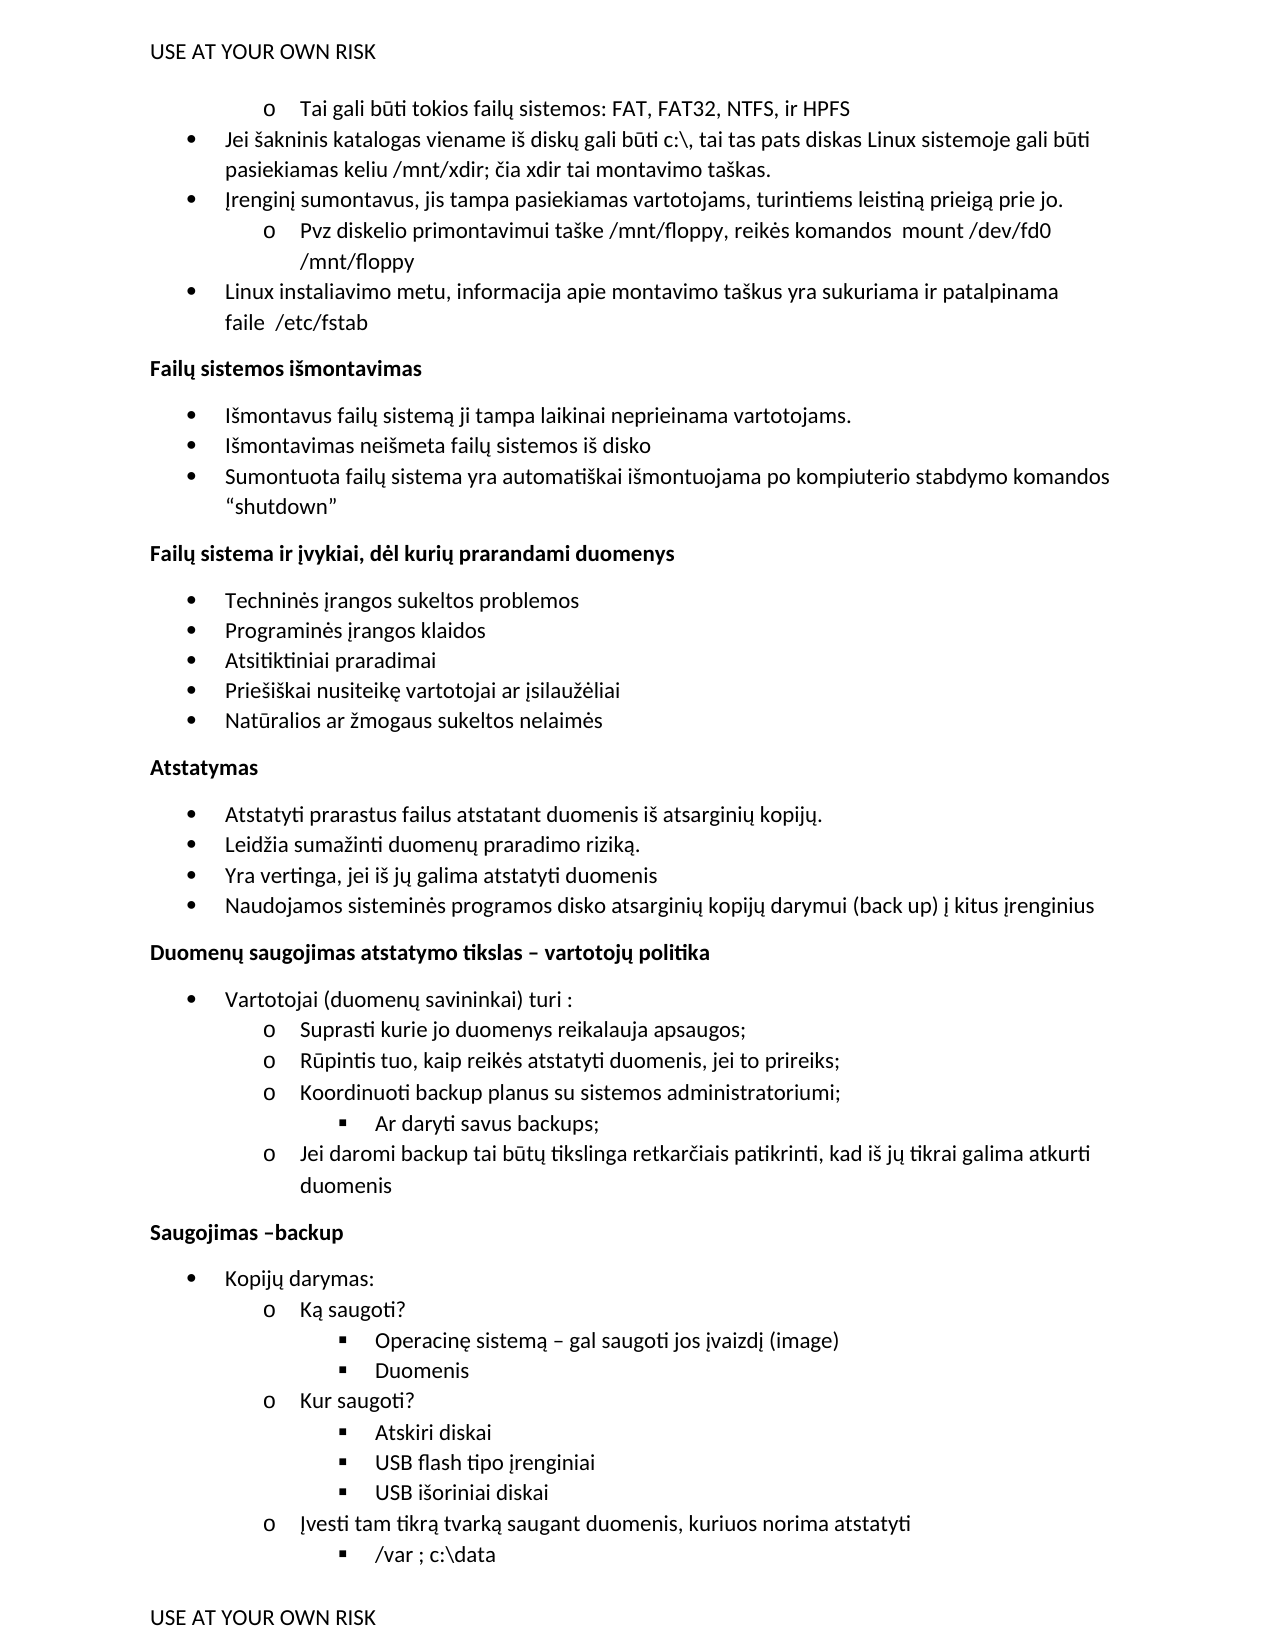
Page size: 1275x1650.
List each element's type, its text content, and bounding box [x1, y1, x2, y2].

list Programinės įrangos klaidos [187, 616, 1125, 644]
list Linux instaliavimo metu, informacija apie montavimo taškus yra sukuriama ir patalpinama faile /etc/fstab [187, 277, 1125, 336]
list Jei šakninis katalogas viename iš diskų gali būti c:\, tai tas pats diskas Linux sistemoje gali būti pasiekiamas keliu /mnt/xdir; čia xdir tai montavimo taškas. [187, 125, 1125, 183]
list Operacinę sistemą – gal saugoti jos įvaizdį (image) [337, 1326, 1125, 1354]
list Yra vertinga, jei iš jų galima atstatyti duomenis [187, 861, 1125, 889]
list USB išoriniai diskai [337, 1478, 1125, 1507]
list Priešiškai nusiteikę vartotojai ar įsilaužėliai [187, 676, 1125, 704]
list Tai gali būti tokios failų sistemos: FAT, FAT32, NTFS, ir HPFS [262, 94, 1125, 123]
list Atsitiktiniai praradimai [187, 646, 1125, 674]
list Leidžia sumažinti duomenų praradimo riziką. [187, 831, 1125, 858]
text Failų sistema ir įvykiai, dėl kurių prarandami duomenys [150, 539, 1125, 567]
list Suprasti kurie jo duomenys reikalauja apsaugos; [262, 1015, 1125, 1044]
list Pvz diskelio primontavimui taške /mnt/floppy, reikės komandos mount /dev/fd0 /mnt/floppy [262, 216, 1125, 275]
text Saugojimas –backup [150, 1218, 1125, 1246]
list USB flash tipo įrenginiai [337, 1448, 1125, 1476]
list Įvesti tam tikrą tvarką saugant duomenis, kuriuos norima atstatyti [262, 1509, 1125, 1538]
list /var ; c:\data [337, 1540, 1125, 1568]
list Rūpintis tuo, kaip reikės atstatyti duomenis, jei to prireiks; [262, 1046, 1125, 1076]
list Kopijų darymas: [187, 1264, 1125, 1293]
list Naudojamos sisteminės programos disko atsarginių kopijų darymui (back up) į kitus įrenginius [187, 891, 1125, 919]
list Techninės įrangos sukeltos problemos [187, 586, 1125, 614]
text Duomenų saugojimas atstatymo tikslas – vartotojų politika [150, 938, 1125, 966]
text Atstatymas [150, 753, 1125, 781]
list Kur saugoti? [262, 1387, 1125, 1416]
list Duomenis [337, 1356, 1125, 1384]
list Natūralios ar žmogaus sukeltos nelaimės [187, 707, 1125, 734]
list Išmontavimas neišmeta failų sistemos iš disko [187, 432, 1125, 459]
list Ar daryti savus backups; [337, 1109, 1125, 1137]
list Sumontuota failų sistema yra automatiškai išmontuojama po kompiuterio stabdymo komandos “shutdown” [187, 462, 1125, 520]
text Failų sistemos išmontavimas [150, 354, 1125, 382]
list Išmontavus failų sistemą ji tampa laikinai neprieinama vartotojams. [187, 401, 1125, 429]
list Atstatyti prarastus failus atstatant duomenis iš atsarginių kopijų. [187, 800, 1125, 828]
list Ką saugoti? [262, 1295, 1125, 1324]
list Atskiri diskai [337, 1418, 1125, 1446]
list Vartotojai (duomenų savininkai) turi : [187, 985, 1125, 1013]
list Jei daromi backup tai būtų tikslinga retkarčiais patikrinti, kad iš jų tikrai galima atkurti duomenis [262, 1139, 1125, 1199]
list Koordinuoti backup planus su sistemos administratoriumi; [262, 1078, 1125, 1107]
list Įrenginį sumontavus, jis tampa pasiekiamas vartotojams, turintiems leistiną prieigą prie jo. [187, 186, 1125, 214]
